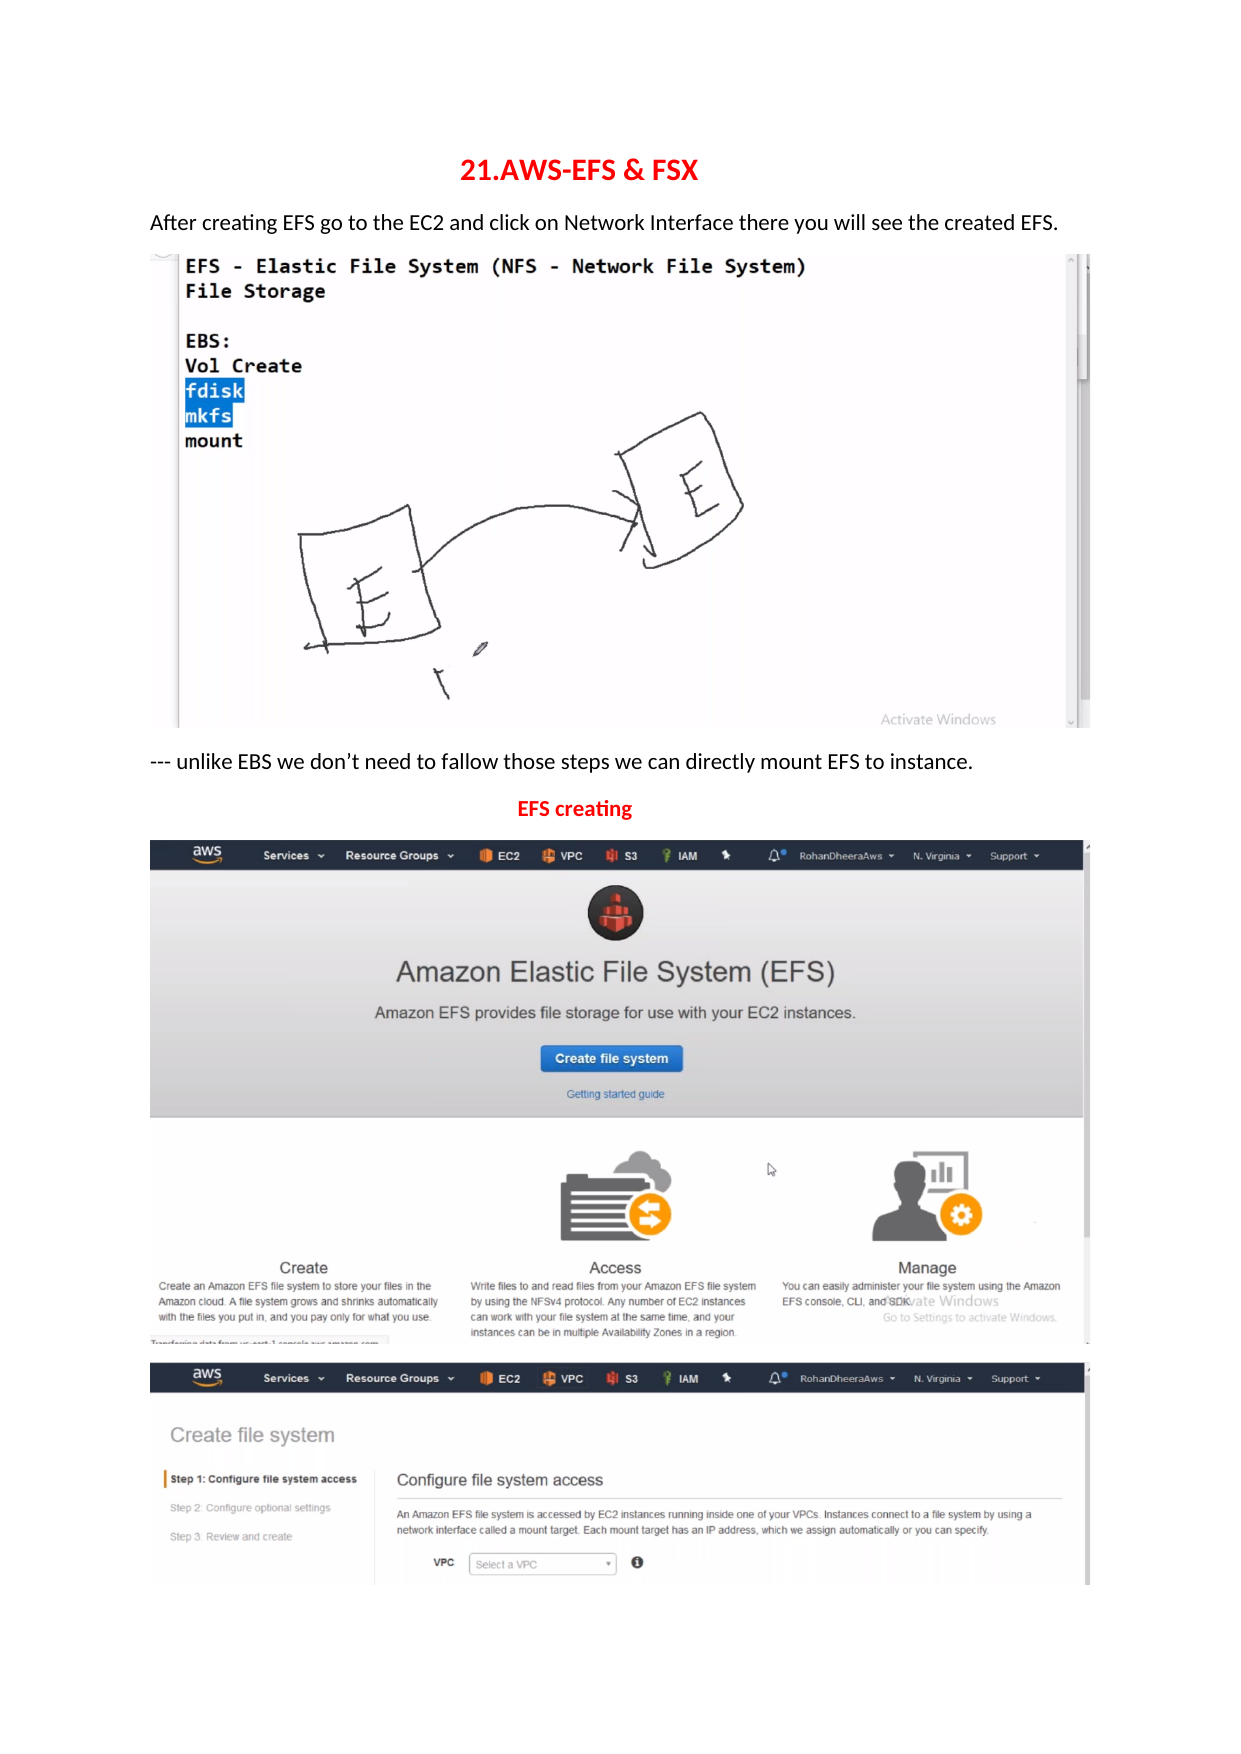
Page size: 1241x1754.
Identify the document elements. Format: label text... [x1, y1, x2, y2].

picture [150, 254, 1091, 728]
picture [150, 840, 1091, 1344]
text EFS creating [150, 794, 1090, 822]
picture [150, 1362, 1091, 1585]
text After creating EFS go to the EC2 and click on Network Interface there you will see the created EFS. [150, 208, 1090, 236]
text 21.AWS-EFS & FSX [150, 150, 1090, 188]
text --- unlike EBS we don’t need to fallow those steps we can directly mount EFS to instance. [150, 747, 1090, 775]
